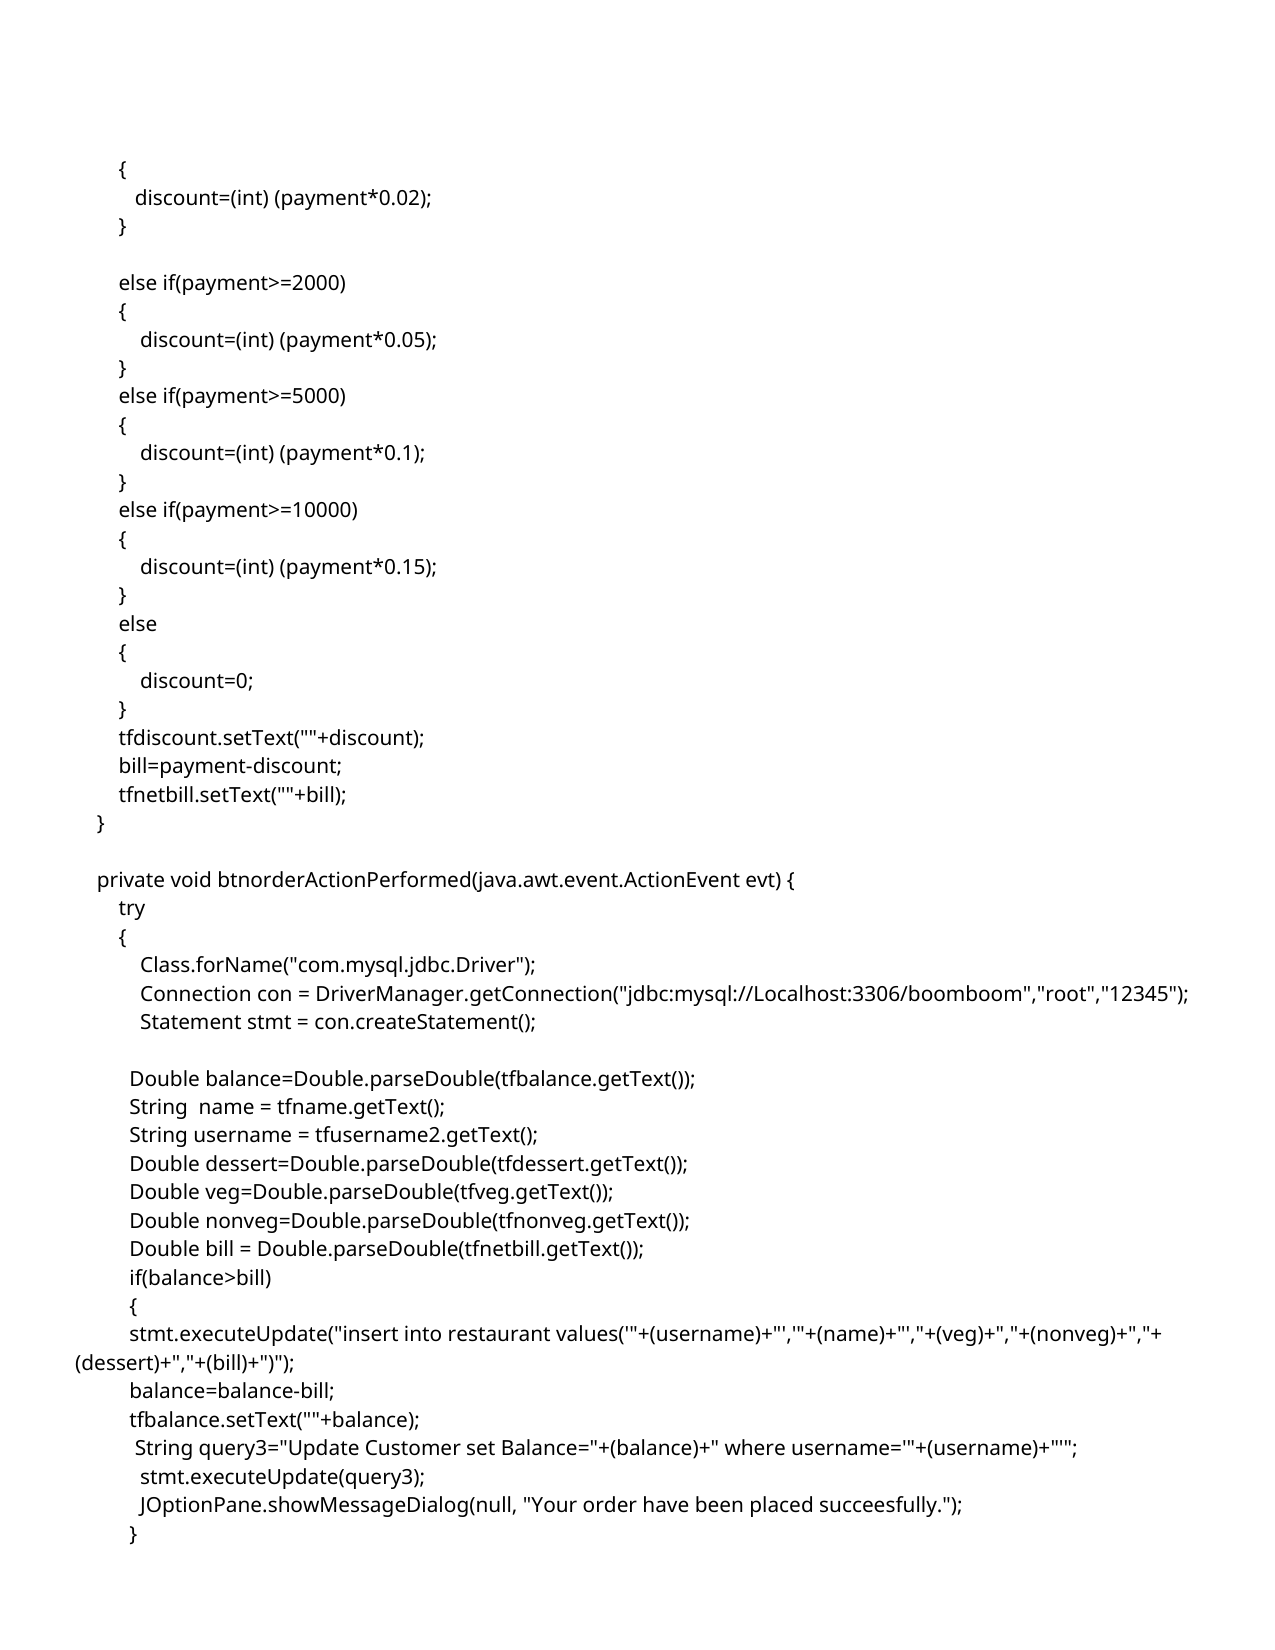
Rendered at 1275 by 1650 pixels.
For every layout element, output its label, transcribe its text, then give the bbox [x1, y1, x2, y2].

text { [75, 296, 1200, 325]
text { [75, 637, 1200, 666]
text } [75, 1519, 1200, 1547]
text Double bill = Double.parseDouble(tfnetbill.getText()); [75, 1234, 1200, 1263]
text Connection con = DriverManager.getConnection("jdbc:mysql://Localhost:3306/boomboom","root","12345"); [75, 979, 1200, 1007]
text tfdiscount.setText(""+discount); [75, 723, 1200, 751]
text } [75, 211, 1200, 240]
text Double balance=Double.parseDouble(tfbalance.getText()); [75, 1064, 1200, 1092]
text discount=(int) (payment*0.02); [75, 183, 1200, 211]
text discount=0; [75, 666, 1200, 694]
text try [75, 893, 1200, 922]
text private void btnorderActionPerformed(java.awt.event.ActionEvent evt) { [75, 865, 1200, 893]
text stmt.executeUpdate(query3); [75, 1462, 1200, 1490]
text } [75, 694, 1200, 723]
text } [75, 353, 1200, 382]
text Class.forName("com.mysql.jdbc.Driver"); [75, 950, 1200, 979]
text balance=balance-bill; [75, 1376, 1200, 1405]
text String name = tfname.getText(); [75, 1092, 1200, 1121]
text { [75, 922, 1200, 950]
text Double nonveg=Double.parseDouble(tfnonveg.getText()); [75, 1206, 1200, 1234]
text discount=(int) (payment*0.15); [75, 552, 1200, 581]
text else if(payment>=2000) [75, 268, 1200, 296]
text JOptionPane.showMessageDialog(null, "Your order have been placed succeesfully."); [75, 1490, 1200, 1519]
text bill=payment-discount; [75, 751, 1200, 780]
text String query3="Update Customer set Balance="+(balance)+" where username='"+(username)+"'"; [75, 1433, 1200, 1462]
text } [75, 808, 1200, 837]
text else if(payment>=5000) [75, 382, 1200, 410]
text } [75, 581, 1200, 609]
text discount=(int) (payment*0.05); [75, 325, 1200, 353]
text tfbalance.setText(""+balance); [75, 1405, 1200, 1433]
text } [75, 467, 1200, 495]
text else [75, 609, 1200, 637]
text { [75, 410, 1200, 438]
text stmt.executeUpdate("insert into restaurant values('"+(username)+"','"+(name)+"',"+(veg)+","+(nonveg)+","+(dessert)+","+(bill)+")"); [75, 1319, 1200, 1376]
text { [75, 524, 1200, 552]
text else if(payment>=10000) [75, 495, 1200, 524]
text discount=(int) (payment*0.1); [75, 438, 1200, 467]
text Statement stmt = con.createStatement(); [75, 1007, 1200, 1036]
text String username = tfusername2.getText(); [75, 1121, 1200, 1149]
text Double veg=Double.parseDouble(tfveg.getText()); [75, 1177, 1200, 1206]
text if(balance>bill) [75, 1263, 1200, 1291]
text { [75, 154, 1200, 183]
text tfnetbill.setText(""+bill); [75, 780, 1200, 808]
text Double dessert=Double.parseDouble(tfdessert.getText()); [75, 1149, 1200, 1177]
text { [75, 1291, 1200, 1319]
